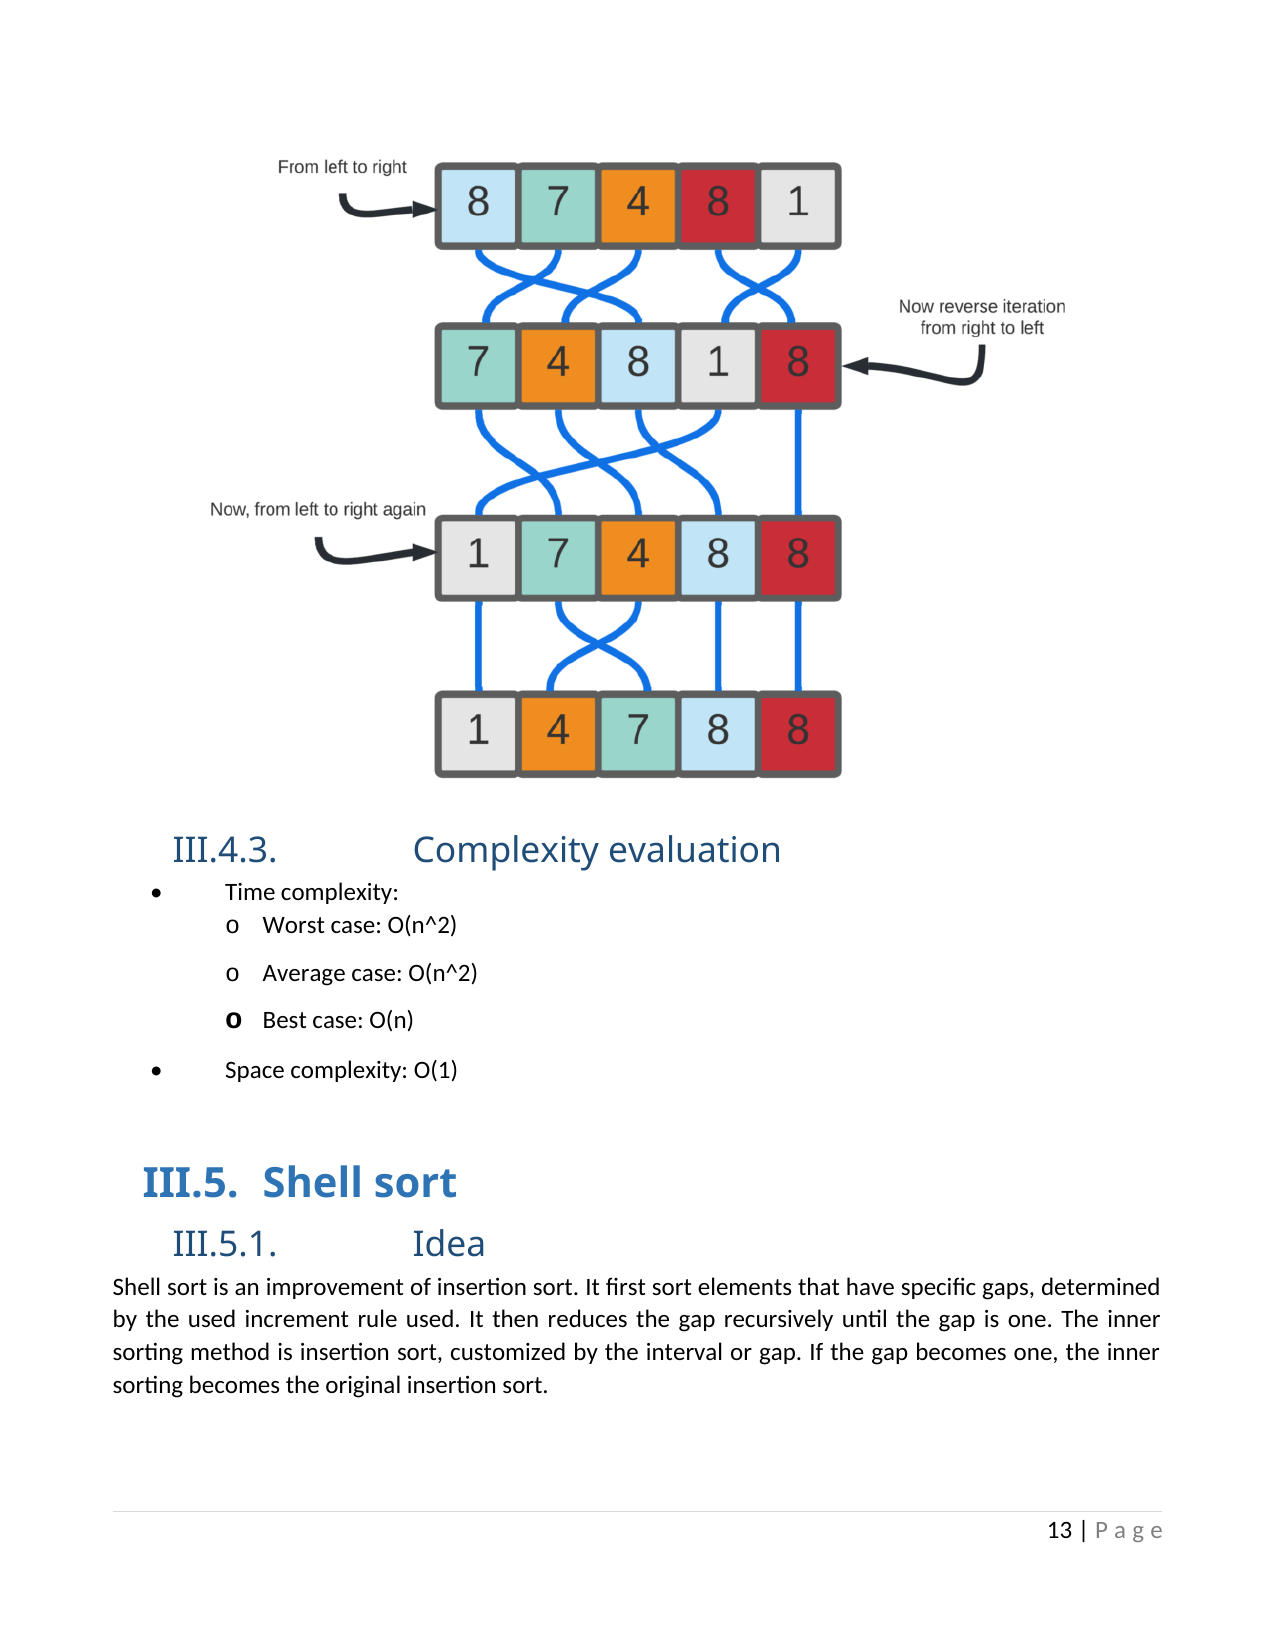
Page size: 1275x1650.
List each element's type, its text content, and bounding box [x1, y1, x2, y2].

text Shell sort is an improvement of insertion sort. It first sort elements that have specific gaps, determined by the used increment rule used. It then reduces the gap recursively until the gap is one. The inner sorting method is insertion sort, customized by the interval or gap. If the gap becomes one, the inner sorting becomes the original insertion sort. [112, 1271, 1162, 1400]
list Best case: O(n) [225, 1004, 1162, 1038]
list Average case: O(n^2) [225, 957, 1162, 989]
picture [150, 112, 1125, 806]
list Time complexity: [150, 876, 1162, 907]
list Space complexity: O(1) [150, 1054, 1162, 1084]
list Worst case: O(n^2) [225, 909, 1162, 941]
subtitle Idea [172, 1219, 1162, 1267]
subtitle Shell sort [142, 1153, 1162, 1210]
subtitle Complexity evaluation [172, 824, 1162, 873]
